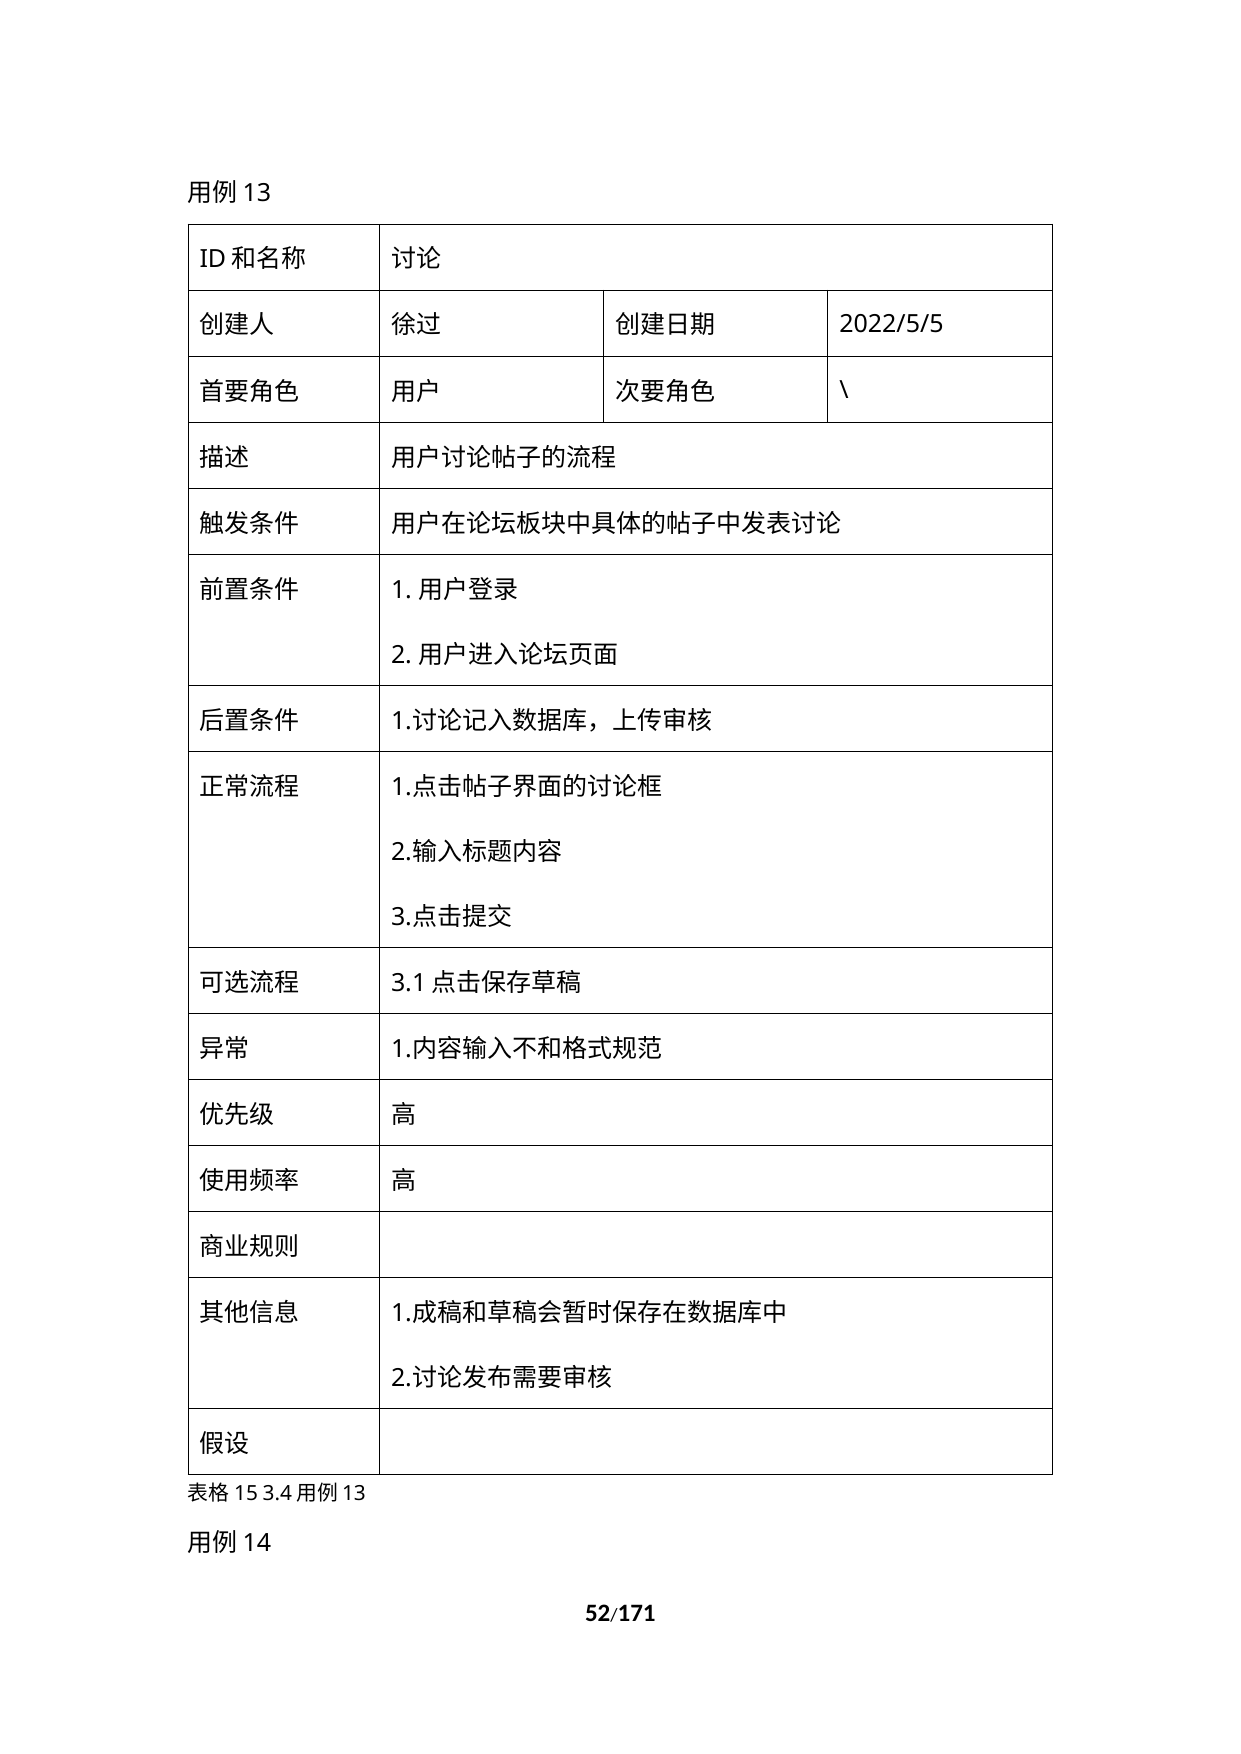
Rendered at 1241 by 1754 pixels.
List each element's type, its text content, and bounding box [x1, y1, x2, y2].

table_cell 2022/5/5 [828, 291, 1052, 356]
table_cell 首要角色 [189, 357, 379, 422]
table_cell 正常流程 [189, 752, 379, 947]
table_cell 后置条件 [189, 686, 379, 751]
table_cell 1.点击帖子界面的讨论框 2.输入标题内容 3.点击提交 [380, 752, 1052, 947]
text 用例14 [187, 1508, 1053, 1573]
table_cell 创建人 [189, 291, 379, 356]
table_cell 优先级 [189, 1080, 379, 1145]
table_cell 用户在论坛板块中具体的帖子中发表讨论 [380, 489, 1052, 554]
text 表格 15 3.4用例13 [187, 1475, 1053, 1508]
table_cell 1.内容输入不和格式规范 [380, 1014, 1052, 1079]
table_cell 触发条件 [189, 489, 379, 554]
table_header 讨论 [380, 225, 1052, 289]
table_cell 创建日期 [604, 291, 827, 356]
table_cell 3.1点击保存草稿 [380, 948, 1052, 1013]
table_cell 1.成稿和草稿会暂时保存在数据库中 2.讨论发布需要审核 [380, 1278, 1052, 1408]
table_cell 其他信息 [189, 1278, 379, 1408]
table_cell 次要角色 [604, 357, 827, 422]
table_cell 用户讨论帖子的流程 [380, 423, 1052, 488]
table_cell 假设 [189, 1409, 379, 1474]
table_cell 高 [380, 1146, 1052, 1211]
table_cell 使用频率 [189, 1146, 379, 1211]
text 用例13 [187, 158, 1053, 223]
table_cell 描述 [189, 423, 379, 488]
table_cell [380, 1212, 1052, 1277]
table_cell 徐过 [380, 291, 603, 356]
table_cell 可选流程 [189, 948, 379, 1013]
table_cell 高 [380, 1080, 1052, 1145]
table_cell 商业规则 [189, 1212, 379, 1277]
table_cell 用户 [380, 357, 603, 422]
table_header ID和名称 [189, 225, 379, 289]
table_cell [380, 1409, 1052, 1474]
table_cell \ [828, 357, 1052, 422]
table_cell 1.讨论记入数据库，上传审核 [380, 686, 1052, 751]
table_cell 异常 [189, 1014, 379, 1079]
table_cell 前置条件 [189, 555, 379, 685]
table_cell 1. 用户登录 2. 用户进入论坛页面 [380, 555, 1052, 685]
